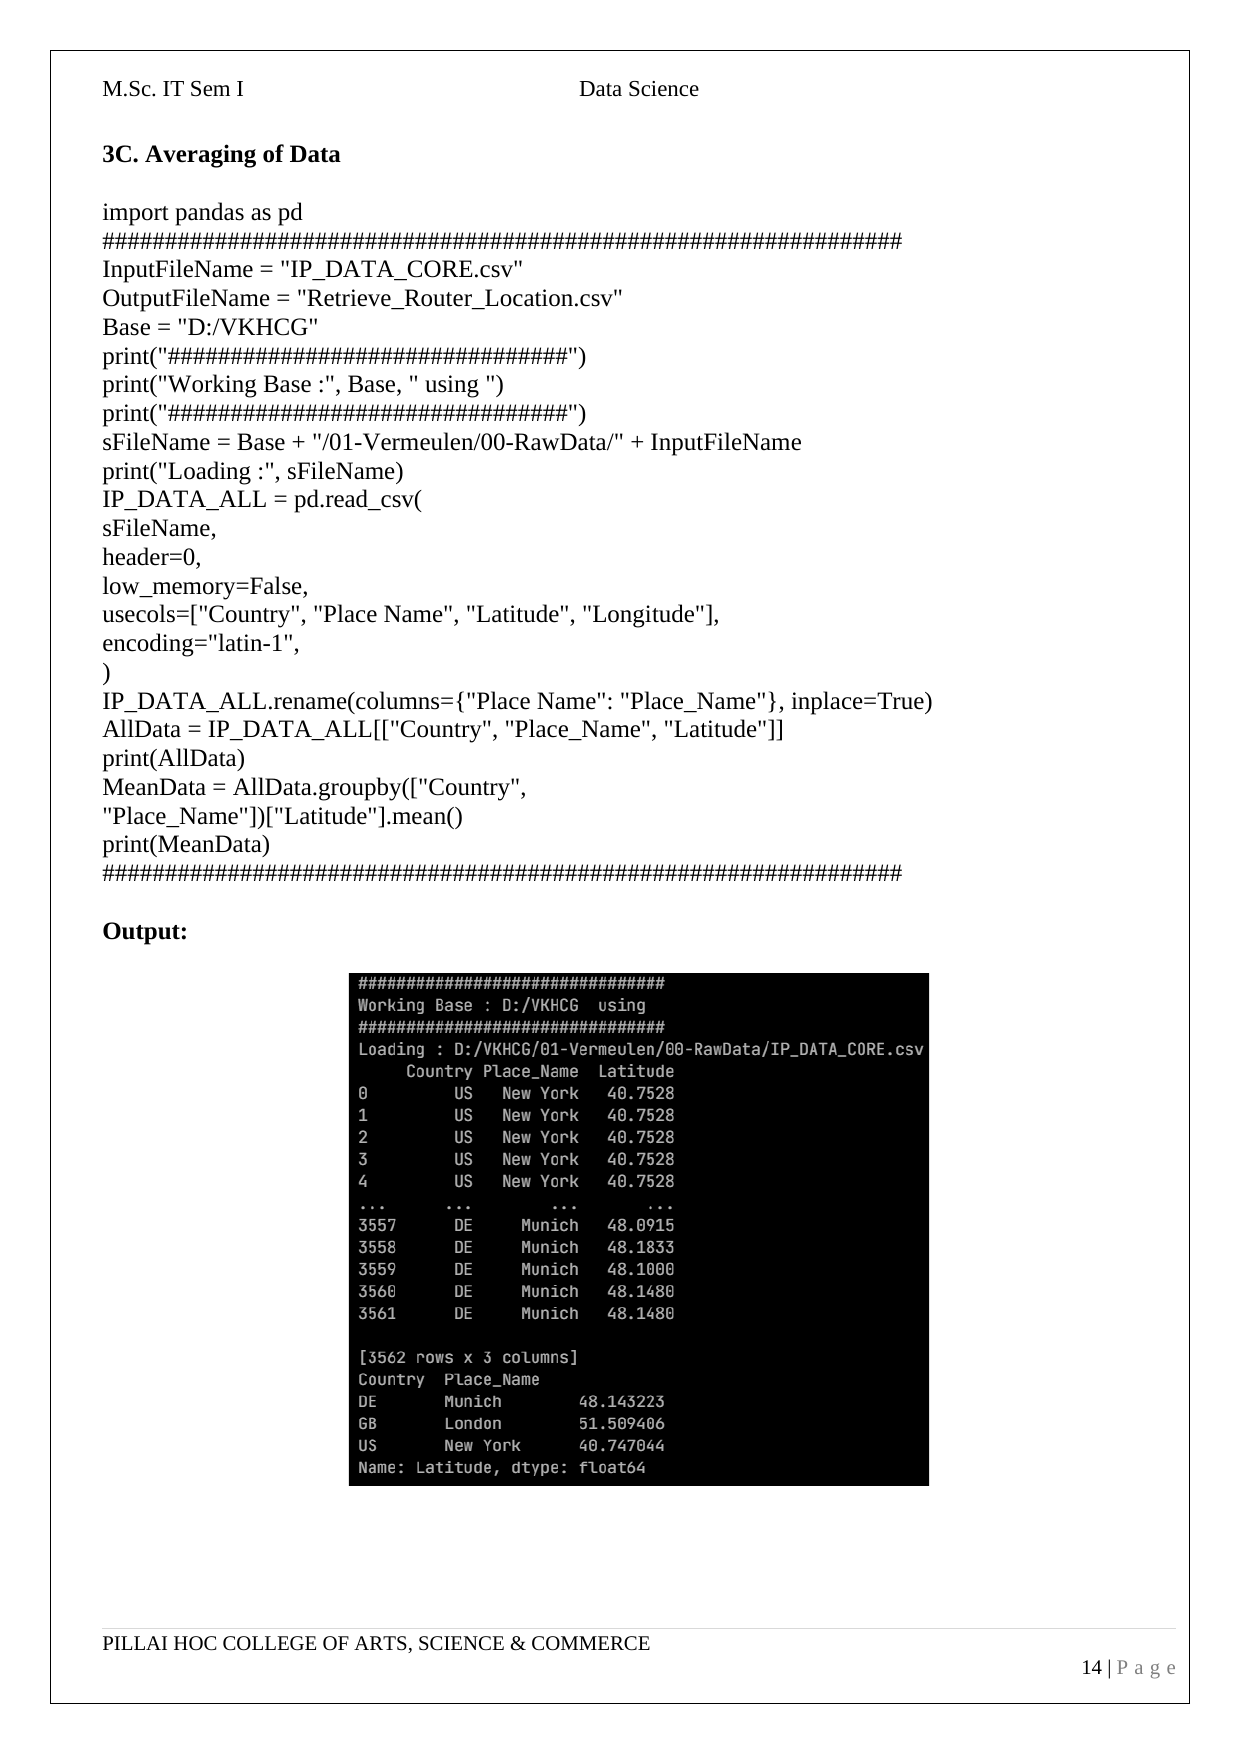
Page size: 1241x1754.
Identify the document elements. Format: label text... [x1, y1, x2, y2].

text low_memory=False, [102, 571, 1176, 599]
text IP_DATA_ALL = pd.read_csv( [102, 484, 1176, 513]
text print(AllData) [102, 743, 1176, 772]
text ) [102, 657, 1176, 686]
text ################################################################ [102, 858, 1176, 887]
text header=0, [102, 542, 1176, 571]
text import pandas as pd [102, 197, 1176, 226]
text Base = "D:/VKHCG" [102, 312, 1176, 341]
text "Place_Name"])["Latitude"].mean() [102, 801, 1176, 829]
text sFileName, [102, 513, 1176, 542]
text print("################################") [102, 398, 1176, 427]
text MeanData = AllData.groupby(["Country", [102, 772, 1176, 801]
text OutputFileName = "Retrieve_Router_Location.csv" [102, 283, 1176, 312]
text usecols=["Country", "Place Name", "Latitude", "Longitude"], [102, 599, 1176, 628]
text print("Loading :", sFileName) [102, 456, 1176, 484]
text print("Working Base :", Base, " using ") [102, 369, 1176, 398]
text AllData = IP_DATA_ALL[["Country", "Place_Name", "Latitude"]] [102, 714, 1176, 743]
text ################################################################ [102, 226, 1176, 254]
text IP_DATA_ALL.rename(columns={"Place Name": "Place_Name"}, inplace=True) [102, 686, 1176, 714]
text sFileName = Base + "/01-Vermeulen/00-RawData/" + InputFileName [102, 427, 1176, 456]
text encoding="latin-1", [102, 628, 1176, 657]
text InputFileName = "IP_DATA_CORE.csv" [102, 254, 1176, 283]
text print(MeanData) [102, 829, 1176, 858]
text print("################################") [102, 341, 1176, 369]
text 3C. Averaging of Data [102, 139, 1176, 168]
text Output: [102, 916, 1176, 944]
